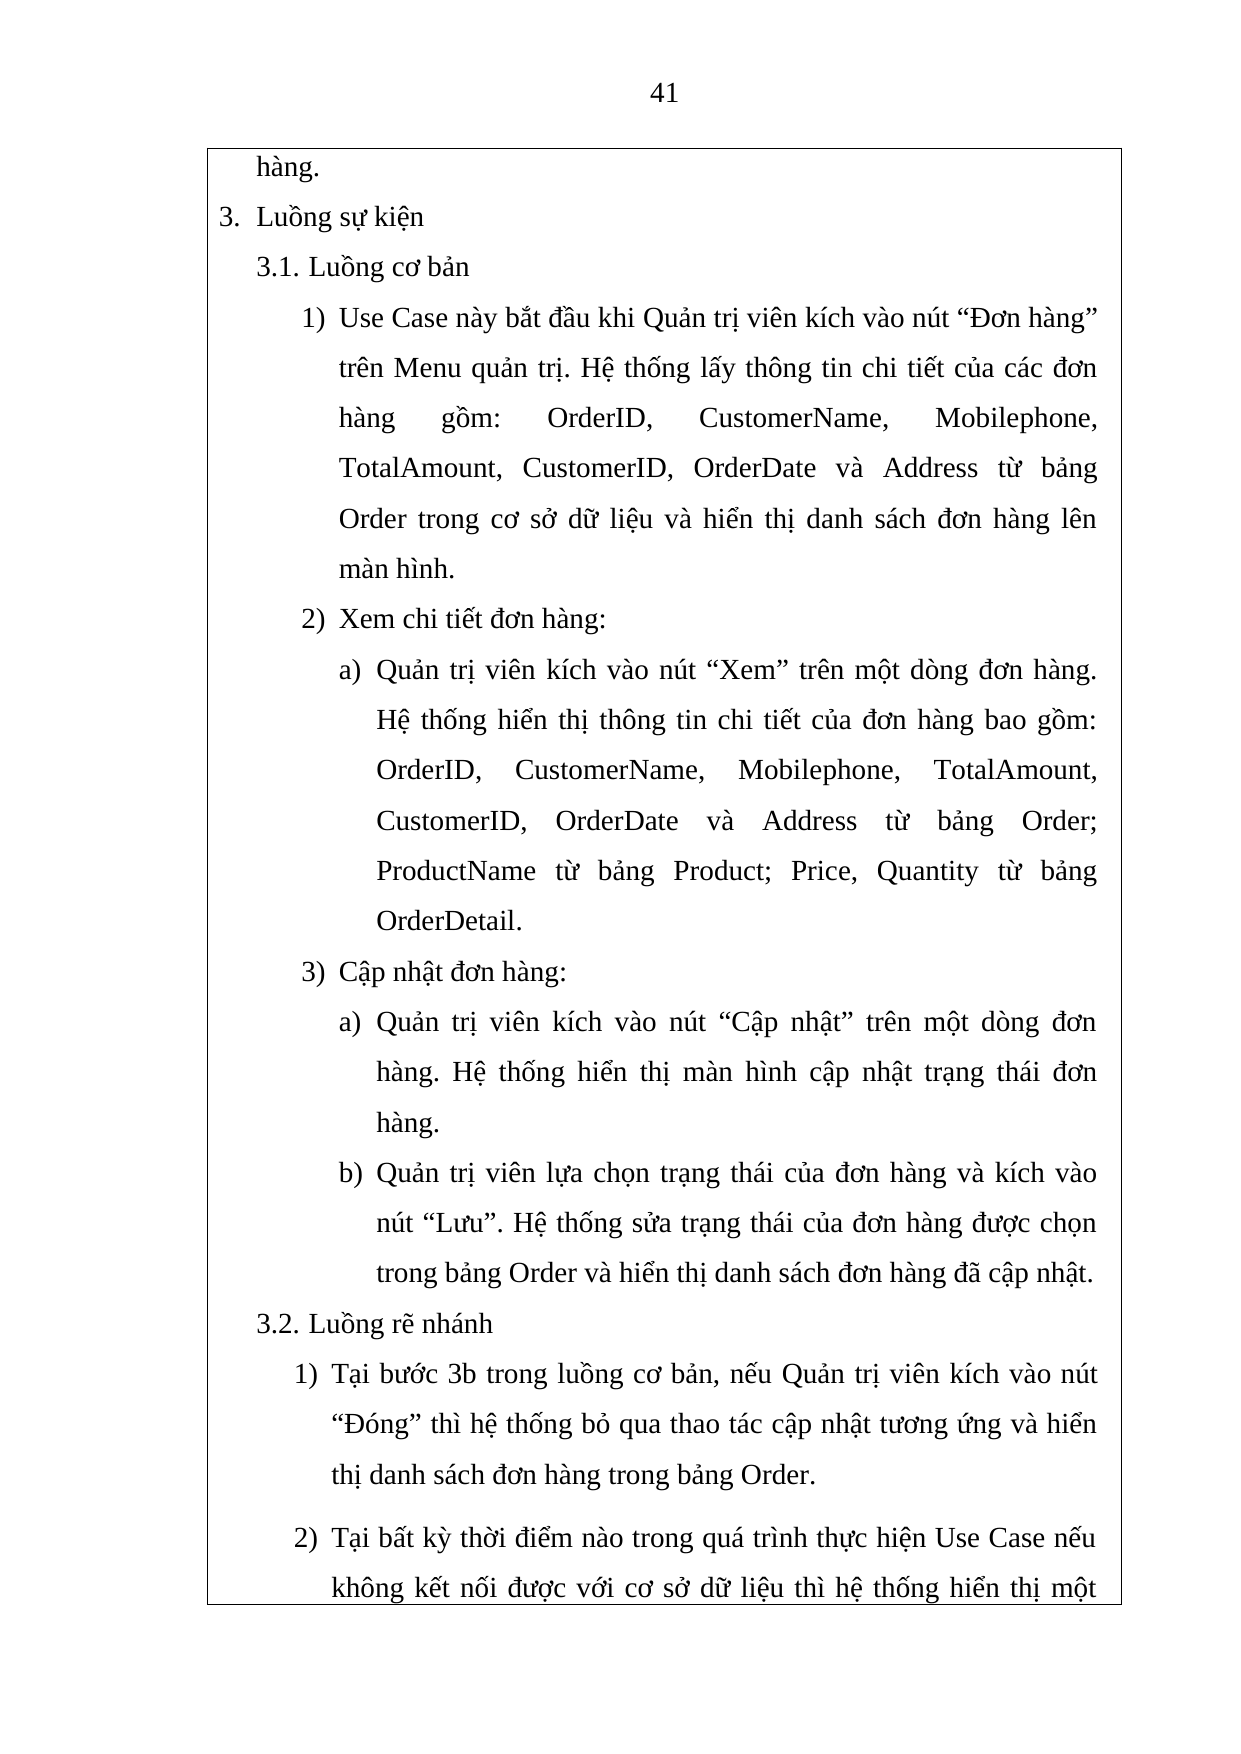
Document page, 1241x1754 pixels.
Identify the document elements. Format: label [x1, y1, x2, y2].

table_header [208, 149, 1121, 1603]
